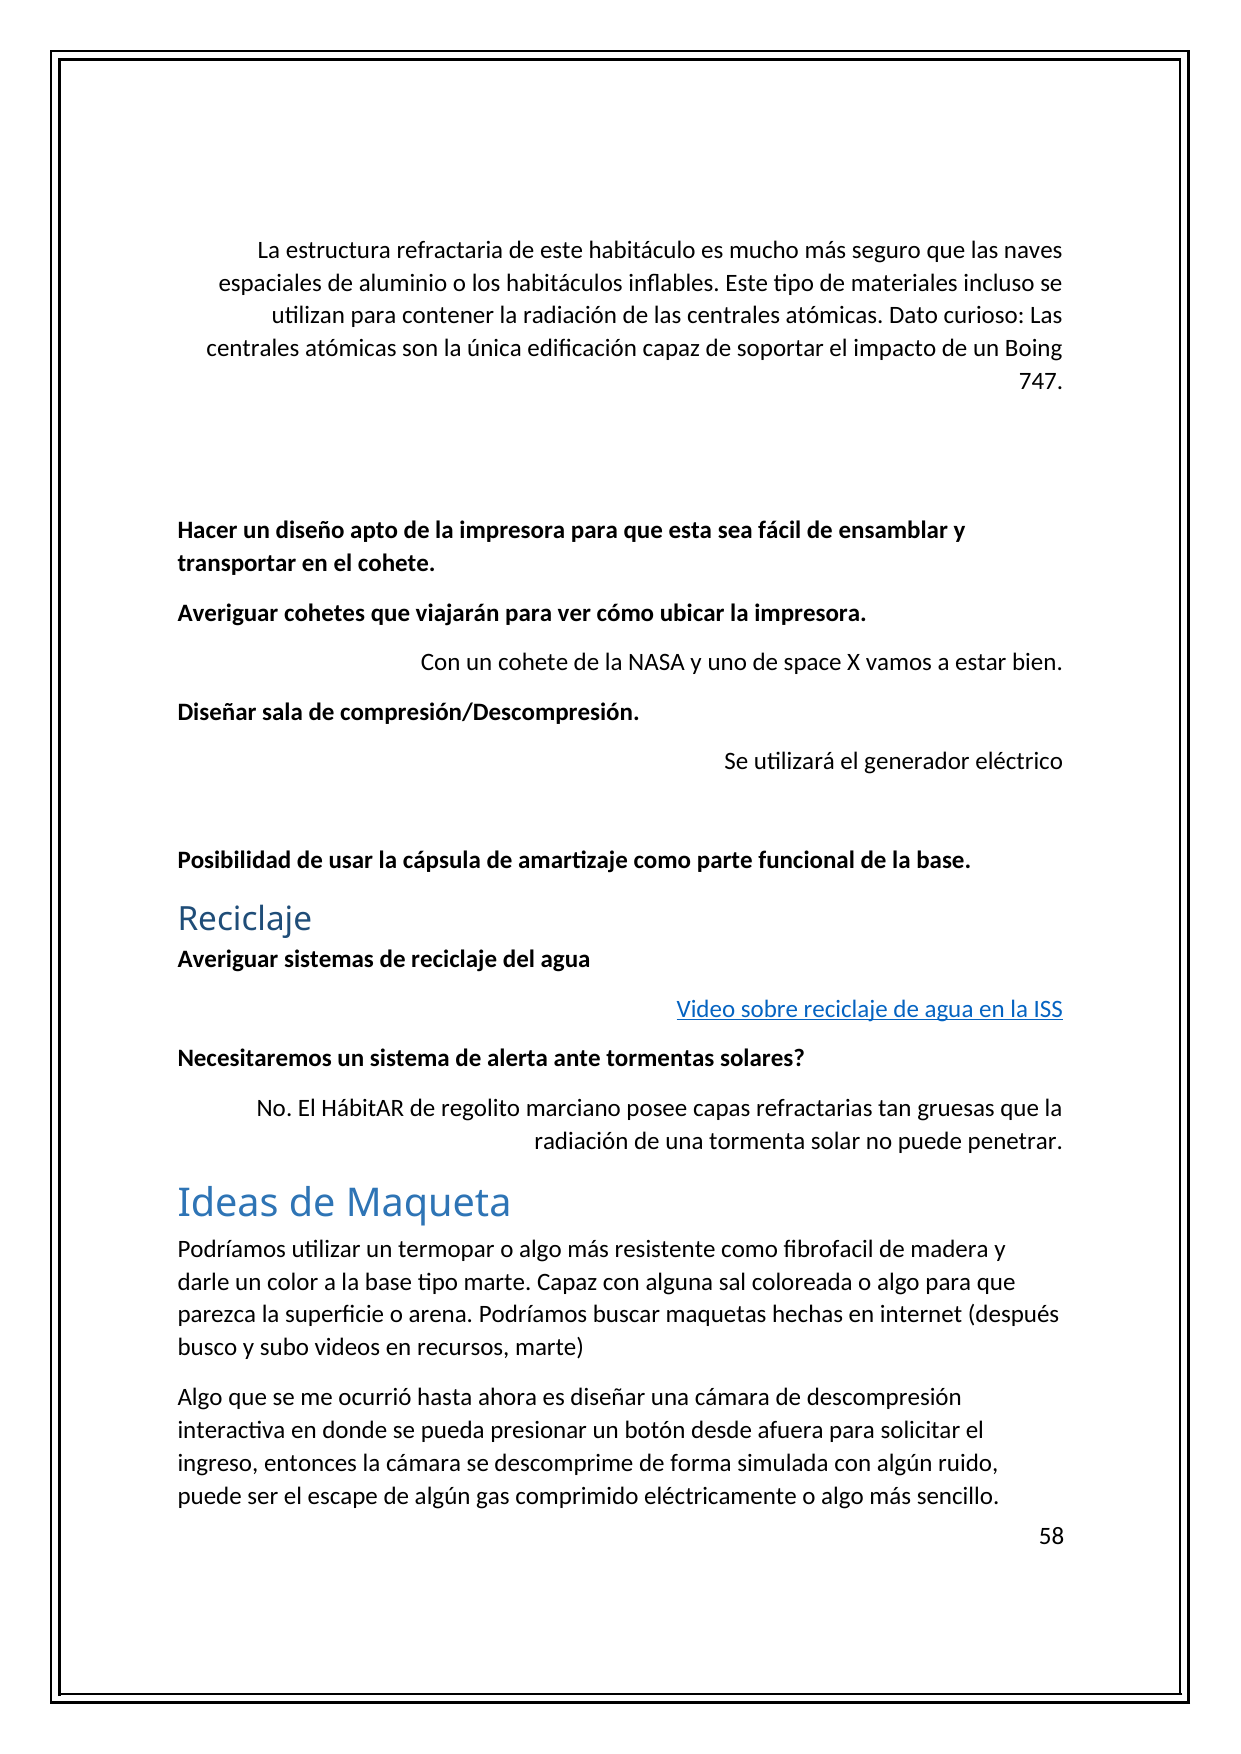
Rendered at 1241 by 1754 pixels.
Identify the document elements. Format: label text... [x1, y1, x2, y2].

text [177, 1381, 1063, 1510]
text La estructura refractaria de este habitáculo es mucho más seguro que las naves espaciales de aluminio o los habitáculos inflables. Este tipo de materiales incluso se utilizan para contener la radiación de las centrales atómicas. Dato curioso: Las centrales atómicas son la única edificación capaz de soportar el impacto de un Boing 747. [177, 234, 1063, 396]
text Hacer un diseño apto de la impresora para que esta sea fácil de ensamblar y transportar en el cohete. [177, 514, 1063, 578]
text Averiguar sistemas de reciclaje del agua [177, 943, 1063, 974]
text Diseñar sala de compresión/Descompresión. [177, 696, 1063, 726]
text Video sobre reciclaje de agua en la ISS [177, 993, 1063, 1023]
text Necesitaremos un sistema de alerta ante tormentas solares? [177, 1042, 1063, 1073]
text Podríamos utilizar un termopar o algo más resistente como fibrofacil de madera y darle un color a la base tipo marte. Capaz con alguna sal coloreada o algo para que parezca la superficie o arena. Podríamos buscar maquetas hechas en internet (después busco y subo videos en recursos, marte) [177, 1233, 1063, 1362]
subtitle Ideas de Maqueta [177, 1174, 1063, 1228]
subtitle Reciclaje [177, 894, 1063, 940]
text Se utilizará el generador eléctrico [177, 746, 1063, 776]
text Con un cohete de la NASA y uno de space X vamos a estar bien. [177, 646, 1063, 677]
text Averiguar cohetes que viajarán para ver cómo ubicar la impresora. [177, 597, 1063, 627]
text No. El HábitAR de regolito marciano posee capas refractarias tan gruesas que la radiación de una tormenta solar no puede penetrar. [177, 1092, 1063, 1155]
text Posibilidad de usar la cápsula de amartizaje como parte funcional de la base. [177, 845, 1063, 875]
